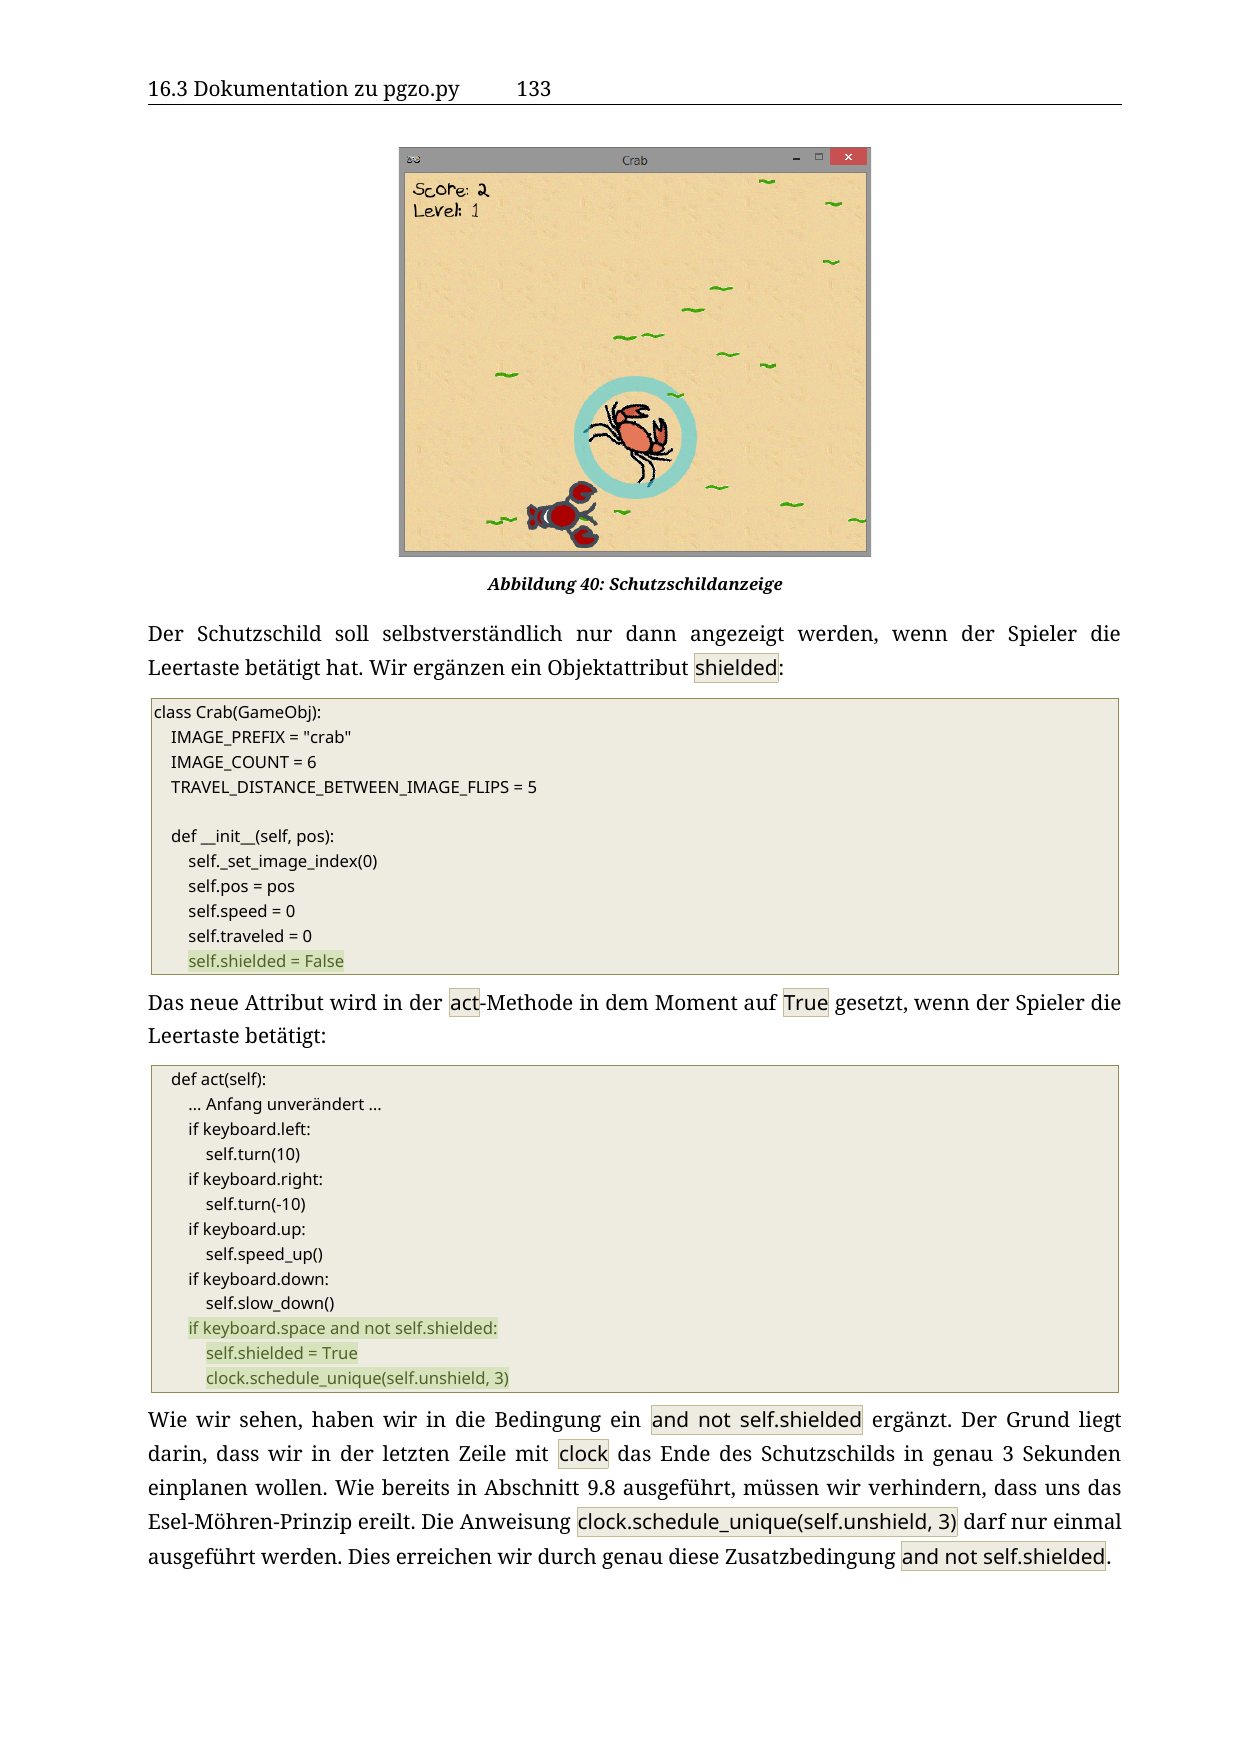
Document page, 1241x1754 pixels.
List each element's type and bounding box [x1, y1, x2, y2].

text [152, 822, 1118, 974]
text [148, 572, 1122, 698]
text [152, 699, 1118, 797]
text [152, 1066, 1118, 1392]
picture [398, 147, 872, 557]
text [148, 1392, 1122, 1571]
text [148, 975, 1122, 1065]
